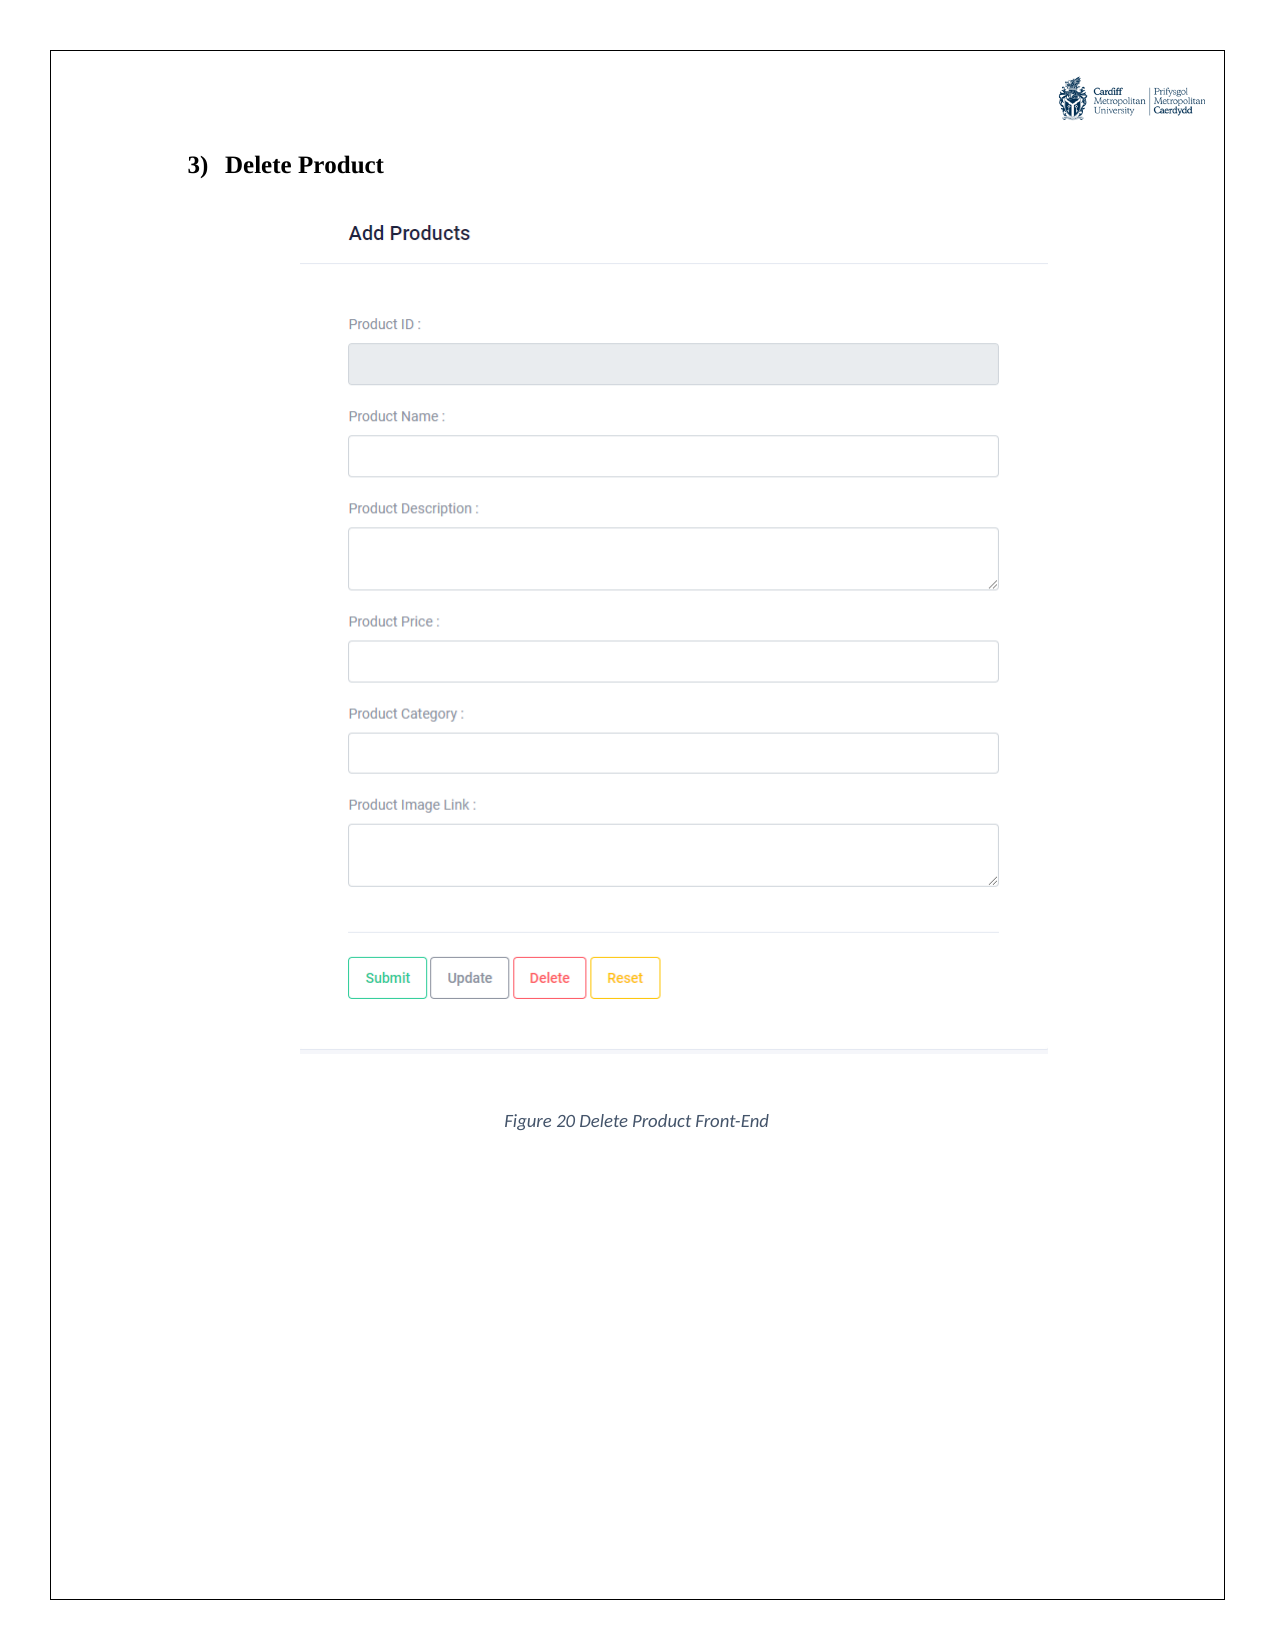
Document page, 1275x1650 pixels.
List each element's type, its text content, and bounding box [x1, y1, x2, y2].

picture [300, 213, 1048, 1054]
picture [1058, 70, 1205, 129]
list Delete Product [187, 150, 1125, 179]
